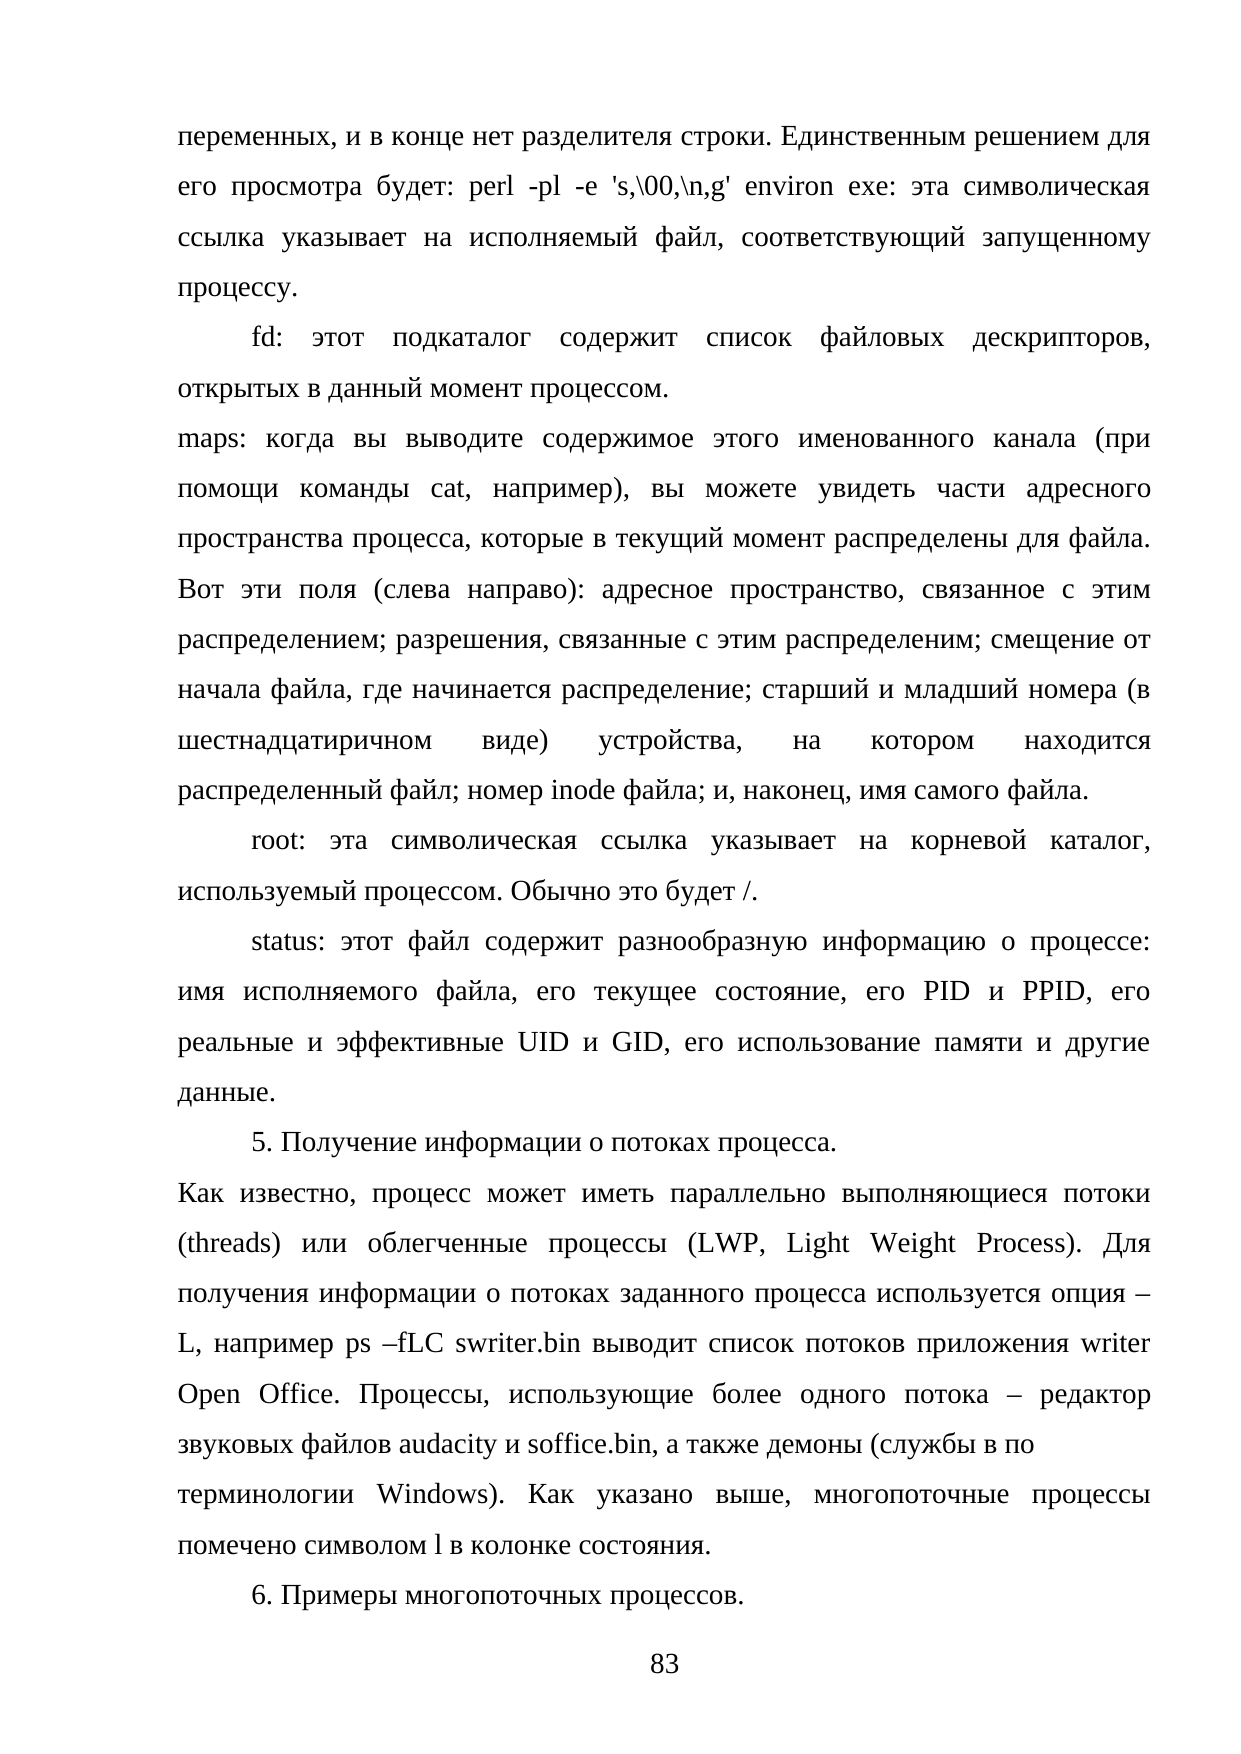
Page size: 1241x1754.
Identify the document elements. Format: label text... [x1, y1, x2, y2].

text root: эта символическая ссылка указывает на корневой каталог, используемый процессом. Обычно это будет /. [177, 822, 1152, 906]
text status: этот файл содержит разнообразную информацию о процессе: имя исполняемого файла, его текущее состояние, его PID и PPID, его реальные и эффективные UID и GID, его использование памяти и другие данные. [177, 923, 1152, 1108]
text maps: когда вы выводите содержимое этого именованного канала (при помощи команды cat, например), вы можете увидеть части адресного пространства процесса, которые в текущий момент распределены для файла. Вот эти поля (слева направо): адресное пространство, связанное с этим распределением; разрешения, связанные с этим распределеним; смещение от начала файла, где начинается распределение; старший и младший номера (в шестнадцатиричном виде) устройства, на котором находится распределенный файл; номер inode файла; и, наконец, имя самого файла. [177, 420, 1152, 806]
text терминологии Windows). Как указано выше, многопоточные процессы помечено символом l в колонке состояния. [177, 1477, 1152, 1560]
list Получение информации о потоках процесса. [177, 1124, 1152, 1158]
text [177, 118, 1152, 303]
list Примеры многопоточных процессов. [177, 1577, 1152, 1611]
text Как известно, процесс может иметь параллельно выполняющиеся потоки (threads) или облегченные процессы (LWP, Light Weight Process). Для получения информации о потоках заданного процесса используется опция – L, например ps –fLC swriter.bin выводит список потоков приложения writer Open Office. Процессы, использующие более одного потока – редактор звуковых файлов audacity и soffice.bin, а также демоны (службы в по [177, 1175, 1152, 1460]
text fd: этот подкаталог содержит список файловых дескрипторов, открытых в данный момент процессом. [177, 319, 1152, 403]
